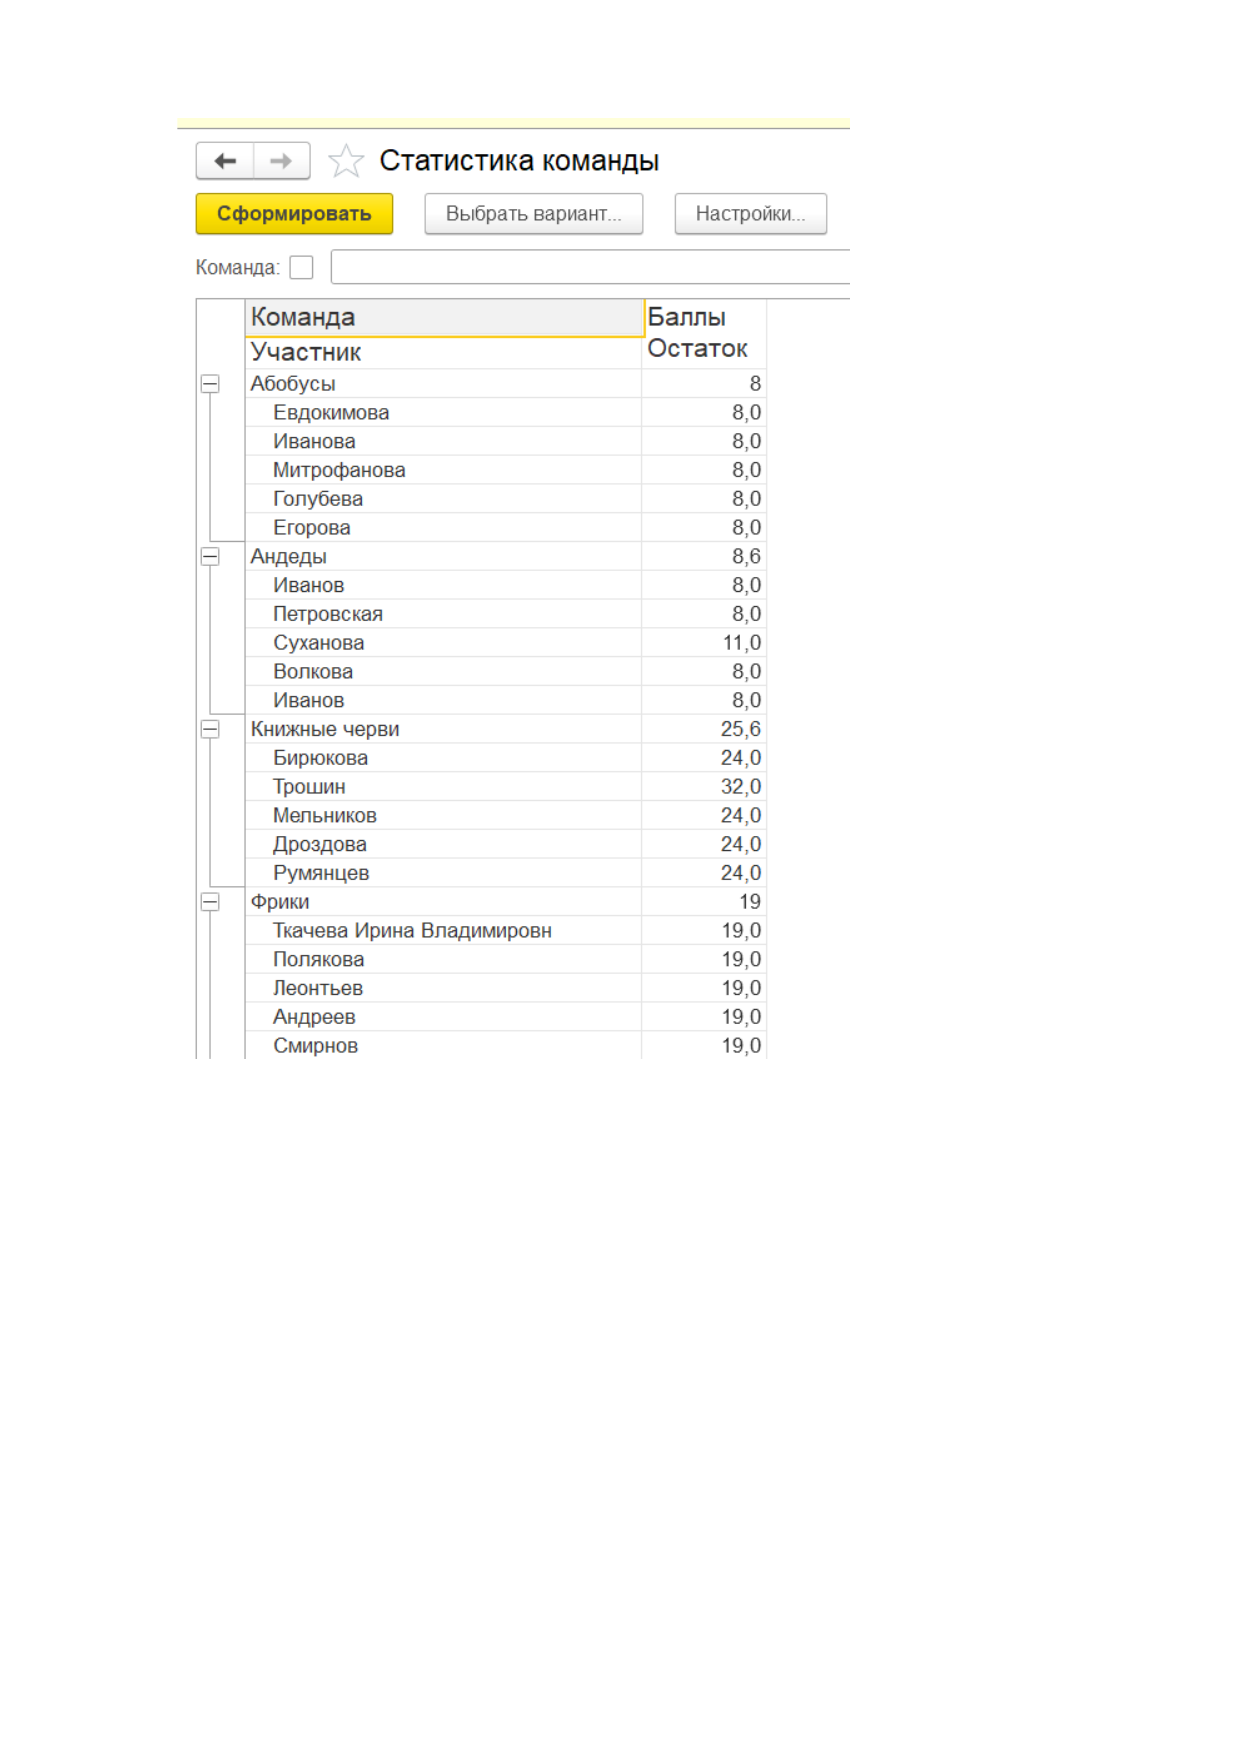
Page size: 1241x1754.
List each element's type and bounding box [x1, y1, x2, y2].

picture [177, 118, 850, 1059]
